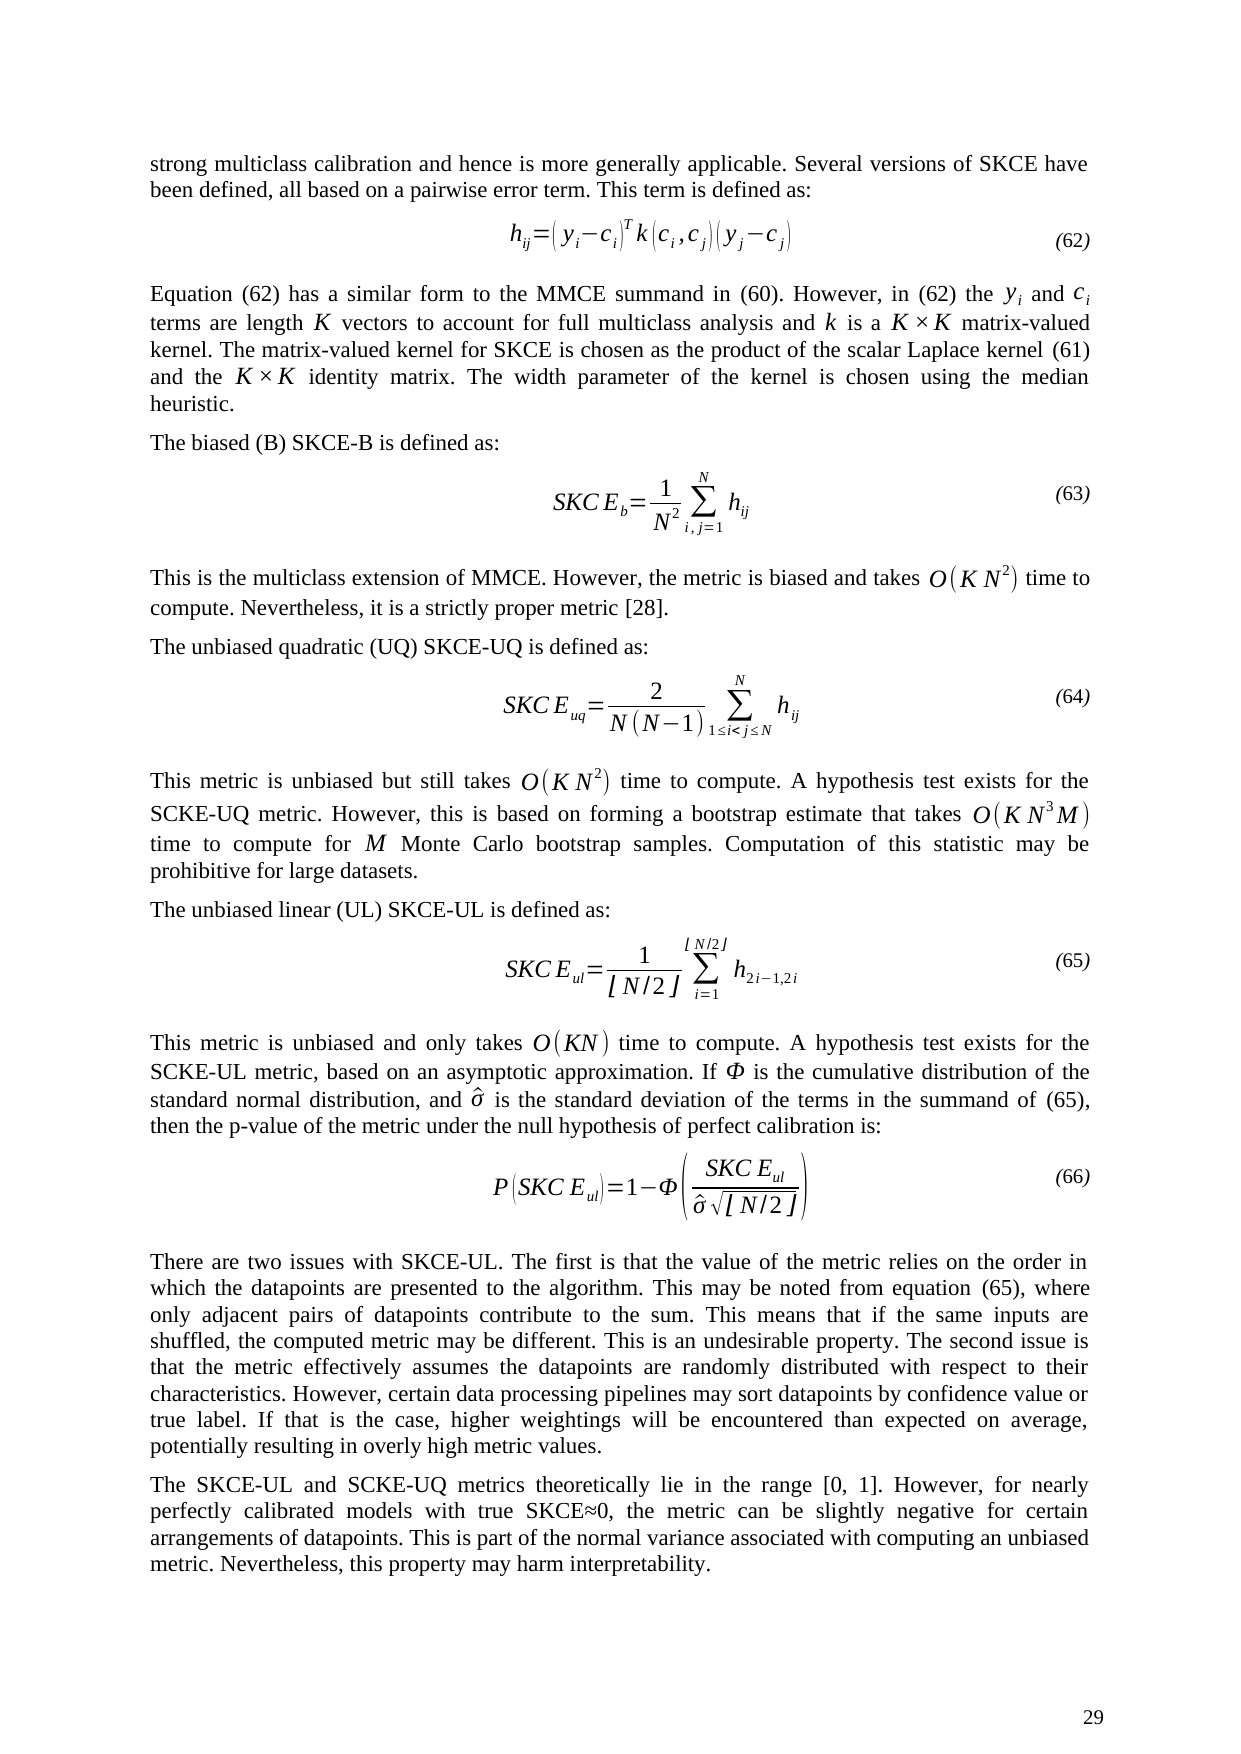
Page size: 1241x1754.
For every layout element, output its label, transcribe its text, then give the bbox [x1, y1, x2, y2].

table_header [257, 468, 985, 548]
text Equation (62) has a similar form to the MMCE summand in (60). However, in (62) the and terms are length vectors to account for full multiclass analysis and is a matrix-valued kernel. The matrix-valued kernel for SKCE is chosen as the product of the scalar Laplace kernel (61) and the identity matrix. The width parameter of the kernel is chosen using the median heuristic. [150, 277, 1090, 417]
table_header [257, 672, 985, 751]
table_header [257, 215, 985, 265]
table_header [257, 935, 985, 1015]
text This is the multiclass extension of MMCE. However, the metric is biased and takes time to compute. Nevertheless, it is a strictly proper metric [28]. [150, 561, 1090, 620]
text The unbiased linear (UL) SKCE-UL is defined as: [150, 896, 1090, 923]
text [150, 150, 1090, 203]
table_header [257, 1151, 985, 1235]
table_header (62) [985, 215, 1101, 265]
table_header (66) [985, 1151, 1101, 1235]
text The SKCE-UL and SCKE-UQ metrics theoretically lie in the range [0, 1]. However, for nearly perfectly calibrated models with true SKCE≈0, the metric can be slightly negative for certain arrangements of datapoints. This is part of the normal variance associated with computing an unbiased metric. Nevertheless, this property may harm interpretability. [150, 1471, 1090, 1577]
table_header (65) [985, 935, 1101, 1015]
text This metric is unbiased and only takes time to compute. A hypothesis test exists for the SCKE-UL metric, based on an asymptotic approximation. If is the cumulative distribution of the standard normal distribution, and is the standard deviation of the terms in the summand of (65), then the p-value of the metric under the null hypothesis of perfect calibration is: [150, 1027, 1090, 1139]
text There are two issues with SKCE-UL. The first is that the value of the metric relies on the order in which the datapoints are presented to the algorithm. This may be noted from equation (65), where only adjacent pairs of datapoints contribute to the sum. This means that if the same inputs are shuffled, the computed metric may be different. This is an undesirable property. The second issue is that the metric effectively assumes the datapoints are randomly distributed with respect to their characteristics. However, certain data processing pipelines may sort datapoints by confidence value or true label. If that is the case, higher weightings will be encountered than expected on average, potentially resulting in overly high metric values. [150, 1248, 1090, 1459]
text This metric is unbiased but still takes time to compute. A hypothesis test exists for the SCKE-UQ metric. However, this is based on forming a bootstrap estimate that takes time to compute for Monte Carlo bootstrap samples. Computation of this statistic may be prohibitive for large datasets. [150, 764, 1090, 884]
table_header (64) [985, 672, 1101, 751]
table_header (63) [985, 468, 1101, 548]
text The biased (B) SKCE-B is defined as: [150, 429, 1090, 456]
text The unbiased quadratic (UQ) SKCE-UQ is defined as: [150, 633, 1090, 659]
